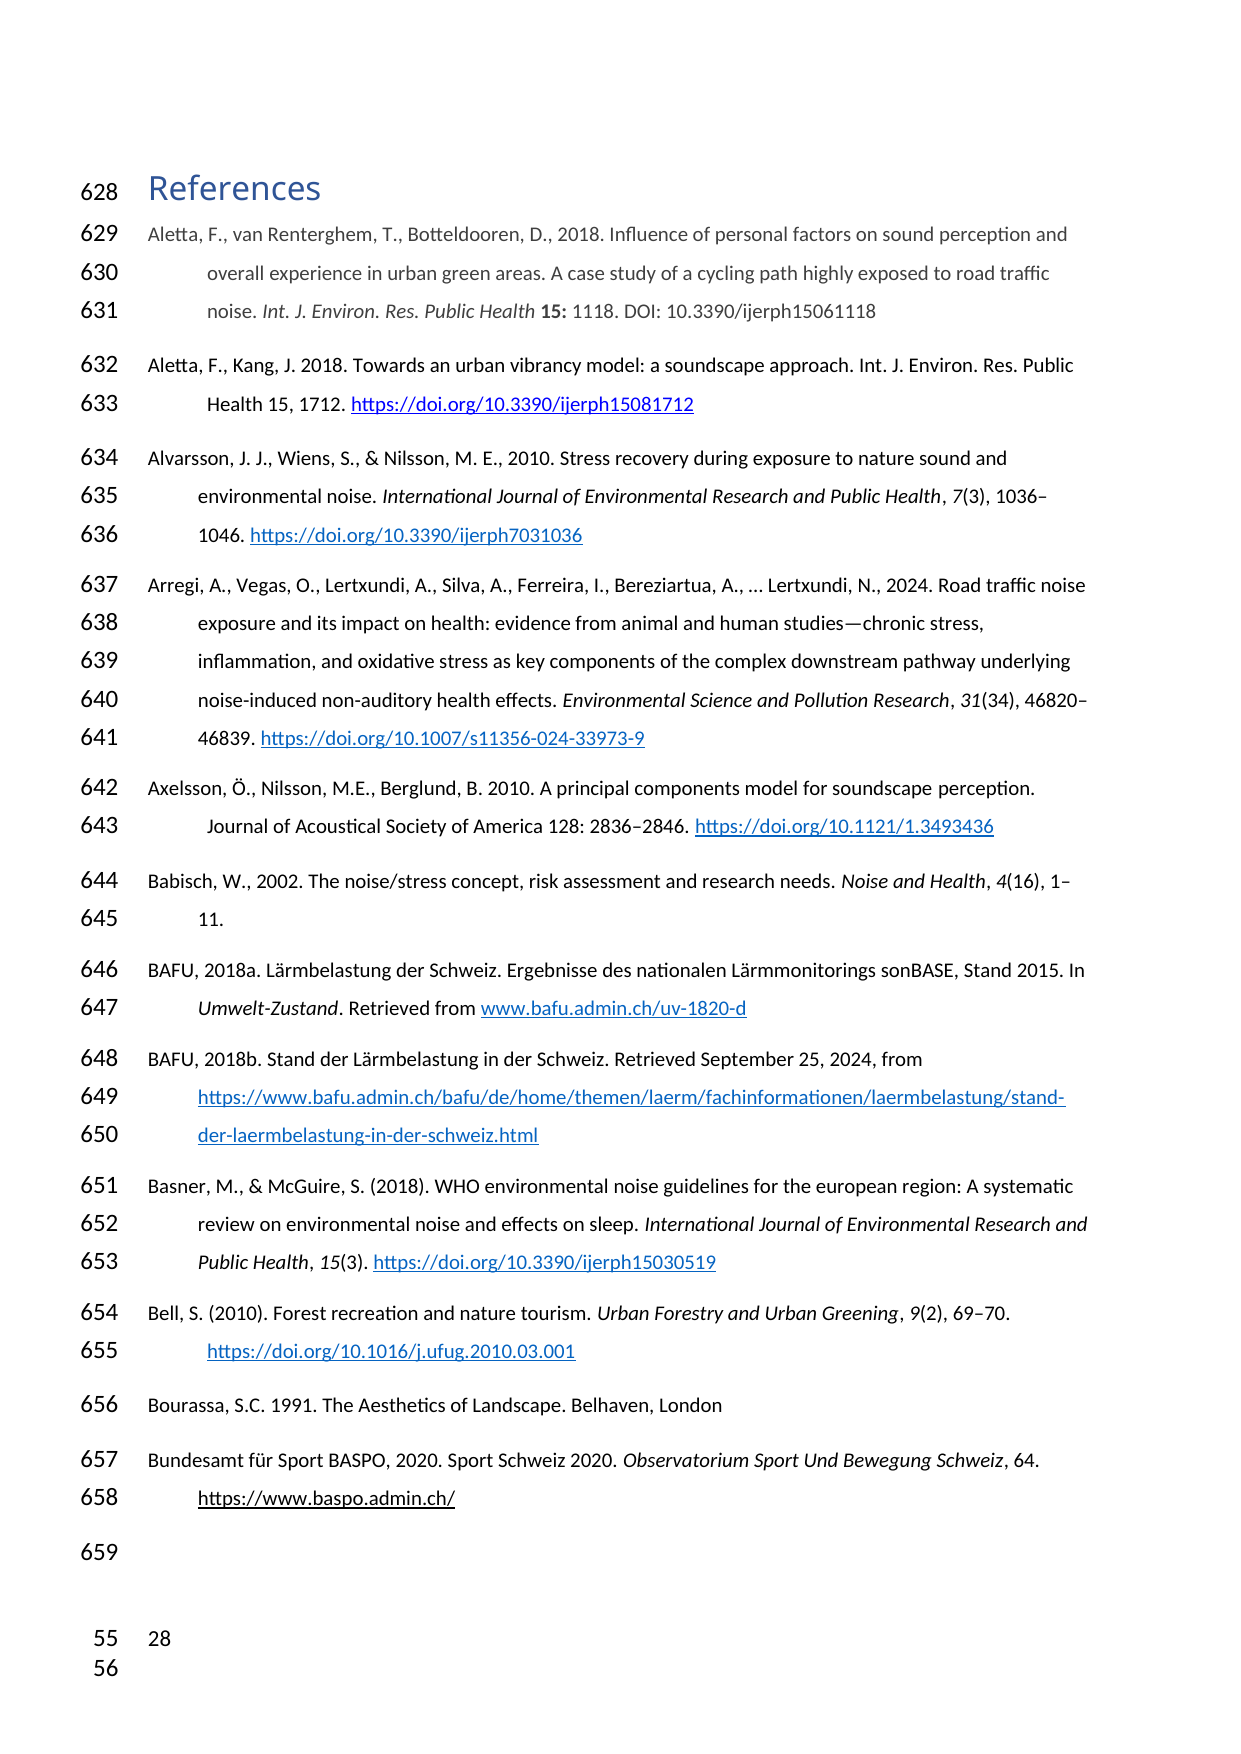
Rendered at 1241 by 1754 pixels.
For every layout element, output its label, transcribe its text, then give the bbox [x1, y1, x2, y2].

text BAFU, 2018a. Lärmbelastung der Schweiz. Ergebnisse des nationalen Lärmmonitorings sonBASE, Stand 2015. In Umwelt-Zustand. Retrieved from www.bafu.admin.ch/uv-1820-d [148, 957, 1092, 1021]
text Basner, M., & McGuire, S. (2018). WHO environmental noise guidelines for the european region: A systematic review on environmental noise and effects on sleep. International Journal of Environmental Research and Public Health, 15(3). https://doi.org/10.3390/ijerph15030519 [148, 1173, 1092, 1274]
text Aletta, F., van Renterghem, T., Botteldooren, D., 2018. Influence of personal factors on sound perception and overall experience in urban green areas. A case study of a cycling path highly exposed to road traffic noise. Int. J. Environ. Res. Public Health 15: 1118. DOI: 10.3390/ijerph15061118 [148, 222, 1092, 323]
subtitle References [148, 164, 1092, 210]
text Bell, S. (2010). Forest recreation and nature tourism. Urban Forestry and Urban Greening, 9(2), 69–70. https://doi.org/10.1016/j.ufug.2010.03.001 [148, 1300, 1092, 1363]
text Axelsson, Ö., Nilsson, M.E., Berglund, B. 2010. A principal components model for soundscape perception. Journal of Acoustical Society of America 128: 2836–2846. https://doi.org/10.1121/1.3493436 [148, 776, 1092, 839]
text Bourassa, S.C. 1991. The Aesthetics of Landscape. Belhaven, London [148, 1393, 1092, 1418]
text Aletta, F., Kang, J. 2018. Towards an urban vibrancy model: a soundscape approach. Int. J. Environ. Res. Public Health 15, 1712. https://doi.org/10.3390/ijerph15081712 [148, 353, 1092, 416]
text BAFU, 2018b. Stand der Lärmbelastung in der Schweiz. Retrieved September 25, 2024, from https://www.bafu.admin.ch/bafu/de/home/themen/laerm/fachinformationen/laermbelastung/stand-der-laermbelastung-in-der-schweiz.html [148, 1046, 1092, 1148]
text Bundesamt für Sport BASPO, 2020. Sport Schweiz 2020. Observatorium Sport Und Bewegung Schweiz, 64. https://www.baspo.admin.ch/ [148, 1447, 1092, 1511]
text Alvarsson, J. J., Wiens, S., & Nilsson, M. E., 2010. Stress recovery during exposure to nature sound and environmental noise. International Journal of Environmental Research and Public Health, 7(3), 1036–1046. https://doi.org/10.3390/ijerph7031036 [148, 446, 1092, 547]
text Babisch, W., 2002. The noise/stress concept, risk assessment and research needs. Noise and Health, 4(16), 1–11. [148, 868, 1092, 932]
text Arregi, A., Vegas, O., Lertxundi, A., Silva, A., Ferreira, I., Bereziartua, A., … Lertxundi, N., 2024. Road traffic noise exposure and its impact on health: evidence from animal and human studies—chronic stress, inflammation, and oxidative stress as key components of the complex downstream pathway underlying noise-induced non-auditory health effects. Environmental Science and Pollution Research, 31(34), 46820–46839. https://doi.org/10.1007/s11356-024-33973-9 [148, 572, 1092, 750]
